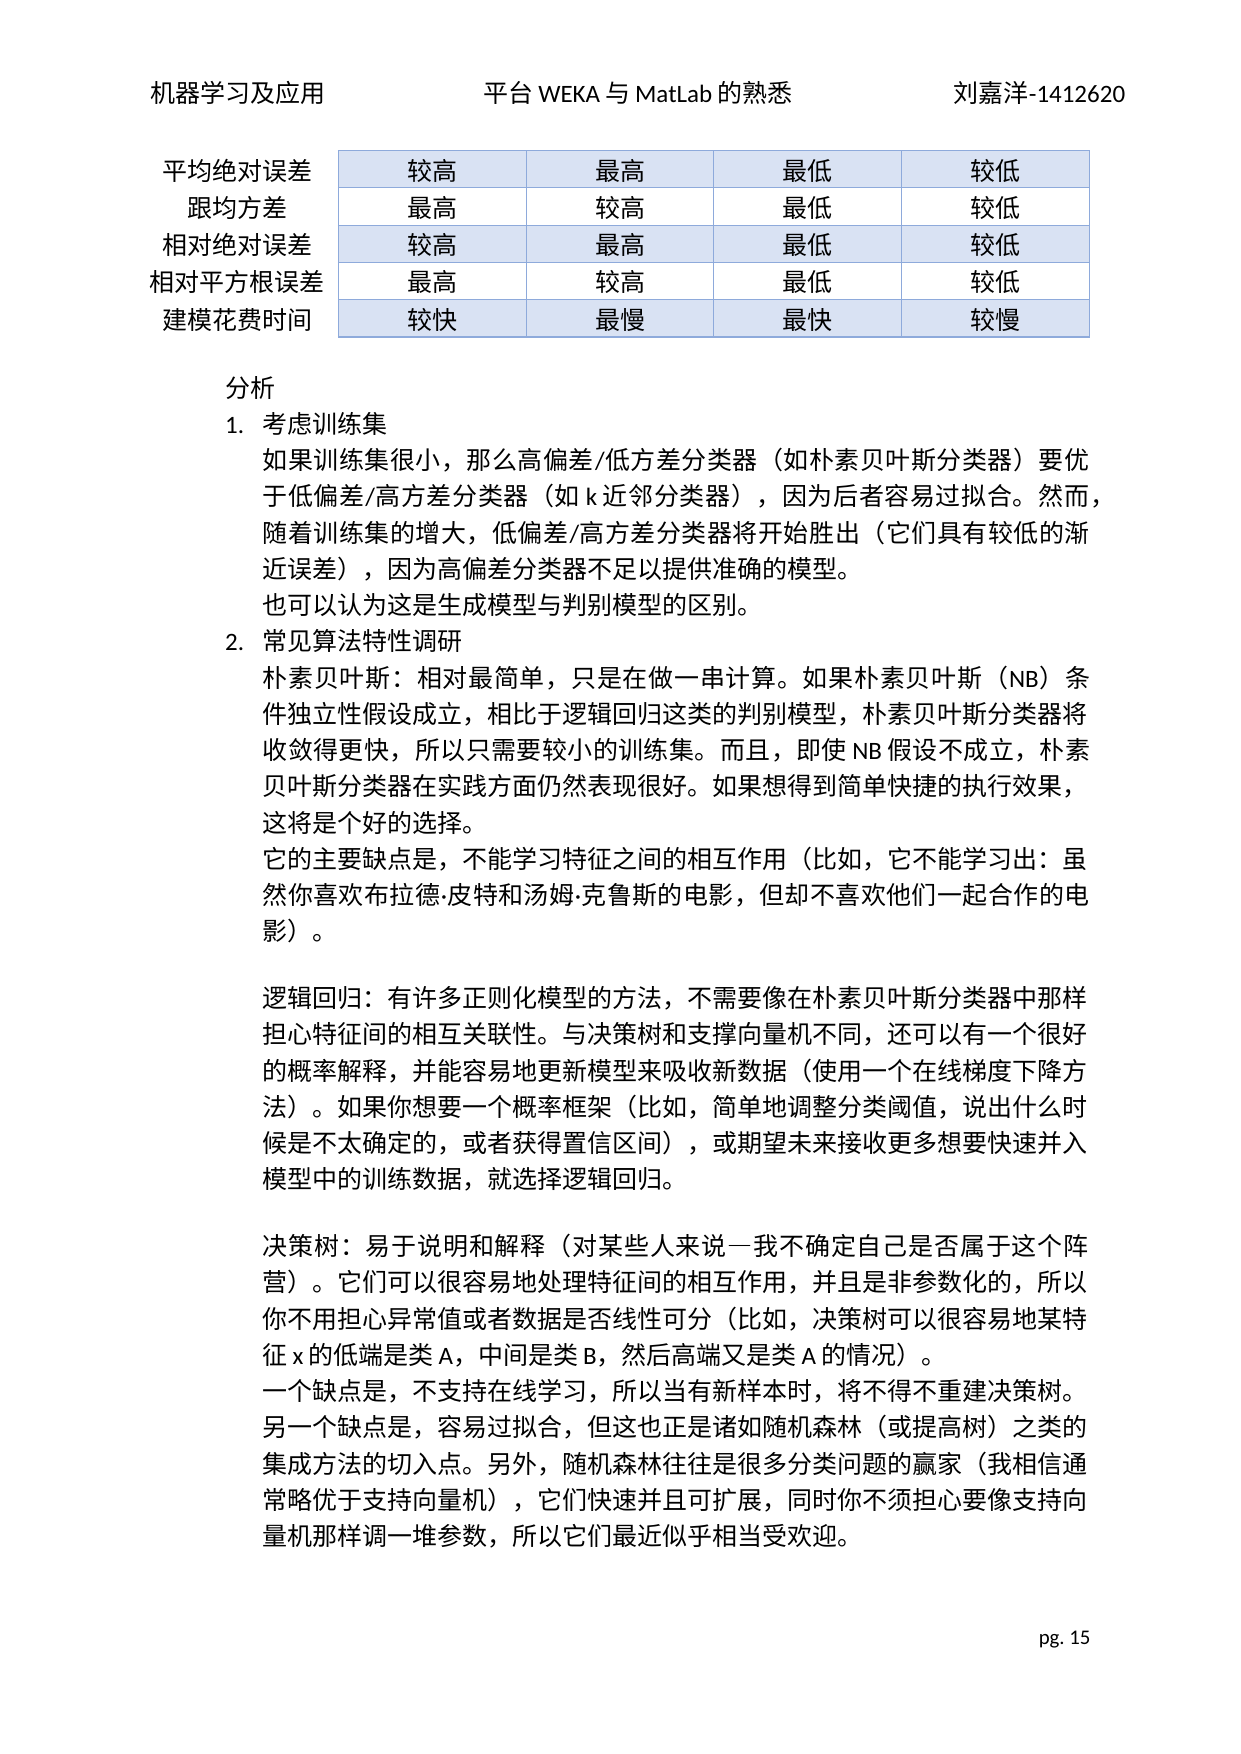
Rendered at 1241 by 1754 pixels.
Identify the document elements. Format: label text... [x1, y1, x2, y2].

table_cell 最低 [714, 226, 901, 262]
table_cell 最高 [527, 226, 713, 262]
table_cell 最低 [714, 263, 901, 299]
list 一个缺点是，不支持在线学习，所以当有新样本时，将不得不重建决策树。另一个缺点是，容易过拟合，但这也正是诸如随机森林（或提高树）之类的集成方法的切入点。另外，随机森林往往是很多分类问题的赢家（我相信通常略优于支持向量机），它们快速并且可扩展，同时你不须担心要像支持向量机那样调一堆参数，所以它们最近似乎相当受欢迎。 [262, 1372, 1090, 1553]
table_cell 最低 [714, 151, 901, 187]
list 朴素贝叶斯：相对最简单，只是在做一串计算。如果朴素贝叶斯（NB）条件独立性假设成立，相比于逻辑回归这类的判别模型，朴素贝叶斯分类器将收敛得更快，所以只需要较小的训练集。而且，即使NB假设不成立，朴素贝叶斯分类器在实践方面仍然表现很好。如果想得到简单快捷的执行效果，这将是个好的选择。 [262, 658, 1090, 839]
table_cell 建模花费时间 [136, 299, 338, 336]
table_cell 较低 [902, 226, 1089, 262]
table_cell 相对平方根误差 [136, 262, 338, 299]
table_cell 较快 [339, 300, 526, 336]
table_cell 较低 [902, 188, 1089, 224]
table_cell 较高 [339, 151, 526, 187]
table_cell 最低 [714, 188, 901, 224]
table_cell 相对绝对误差 [136, 225, 338, 262]
list 决策树：易于说明和解释（对某些人来说—我不确定自己是否属于这个阵营）。它们可以很容易地处理特征间的相互作用，并且是非参数化的，所以你不用担心异常值或者数据是否线性可分（比如，决策树可以很容易地某特征x的低端是类A，中间是类B，然后高端又是类A的情况）。 [262, 1227, 1090, 1372]
table_cell 较高 [339, 226, 526, 262]
list 考虑训练集 [225, 404, 1090, 441]
list 逻辑回归：有许多正则化模型的方法，不需要像在朴素贝叶斯分类器中那样担心特征间的相互关联性。与决策树和支撑向量机不同，还可以有一个很好的概率解释，并能容易地更新模型来吸收新数据（使用一个在线梯度下降方法）。如果你想要一个概率框架（比如，简单地调整分类阈值，说出什么时候是不太确定的，或者获得置信区间），或期望未来接收更多想要快速并入模型中的训练数据，就选择逻辑回归。 [262, 978, 1090, 1196]
table_cell 较高 [527, 188, 713, 224]
table_cell 较高 [527, 263, 713, 299]
table_cell 最高 [527, 151, 713, 187]
text 分析 [150, 368, 1090, 404]
table_cell 较低 [902, 151, 1089, 187]
table_cell 较低 [902, 263, 1089, 299]
table_cell 最快 [714, 300, 901, 336]
table_cell 最慢 [527, 300, 713, 336]
table_cell 最高 [339, 263, 526, 299]
table_cell 跟均方差 [136, 187, 338, 224]
list 常见算法特性调研 [225, 622, 1090, 658]
list 如果训练集很小，那么高偏差/低方差分类器（如朴素贝叶斯分类器）要优于低偏差/高方差分类器（如k近邻分类器），因为后者容易过拟合。然而，随着训练集的增大，低偏差/高方差分类器将开始胜出（它们具有较低的渐近误差），因为高偏差分类器不足以提供准确的模型。 [262, 441, 1090, 586]
table_cell 平均绝对误差 [136, 150, 338, 187]
table_cell 较慢 [902, 300, 1089, 336]
text 也可以认为这是生成模型与判别模型的区别。 [187, 586, 1090, 622]
table_cell 最高 [339, 188, 526, 224]
list 它的主要缺点是，不能学习特征之间的相互作用（比如，它不能学习出：虽然你喜欢布拉德·皮特和汤姆·克鲁斯的电影，但却不喜欢他们一起合作的电影）。 [262, 839, 1090, 948]
